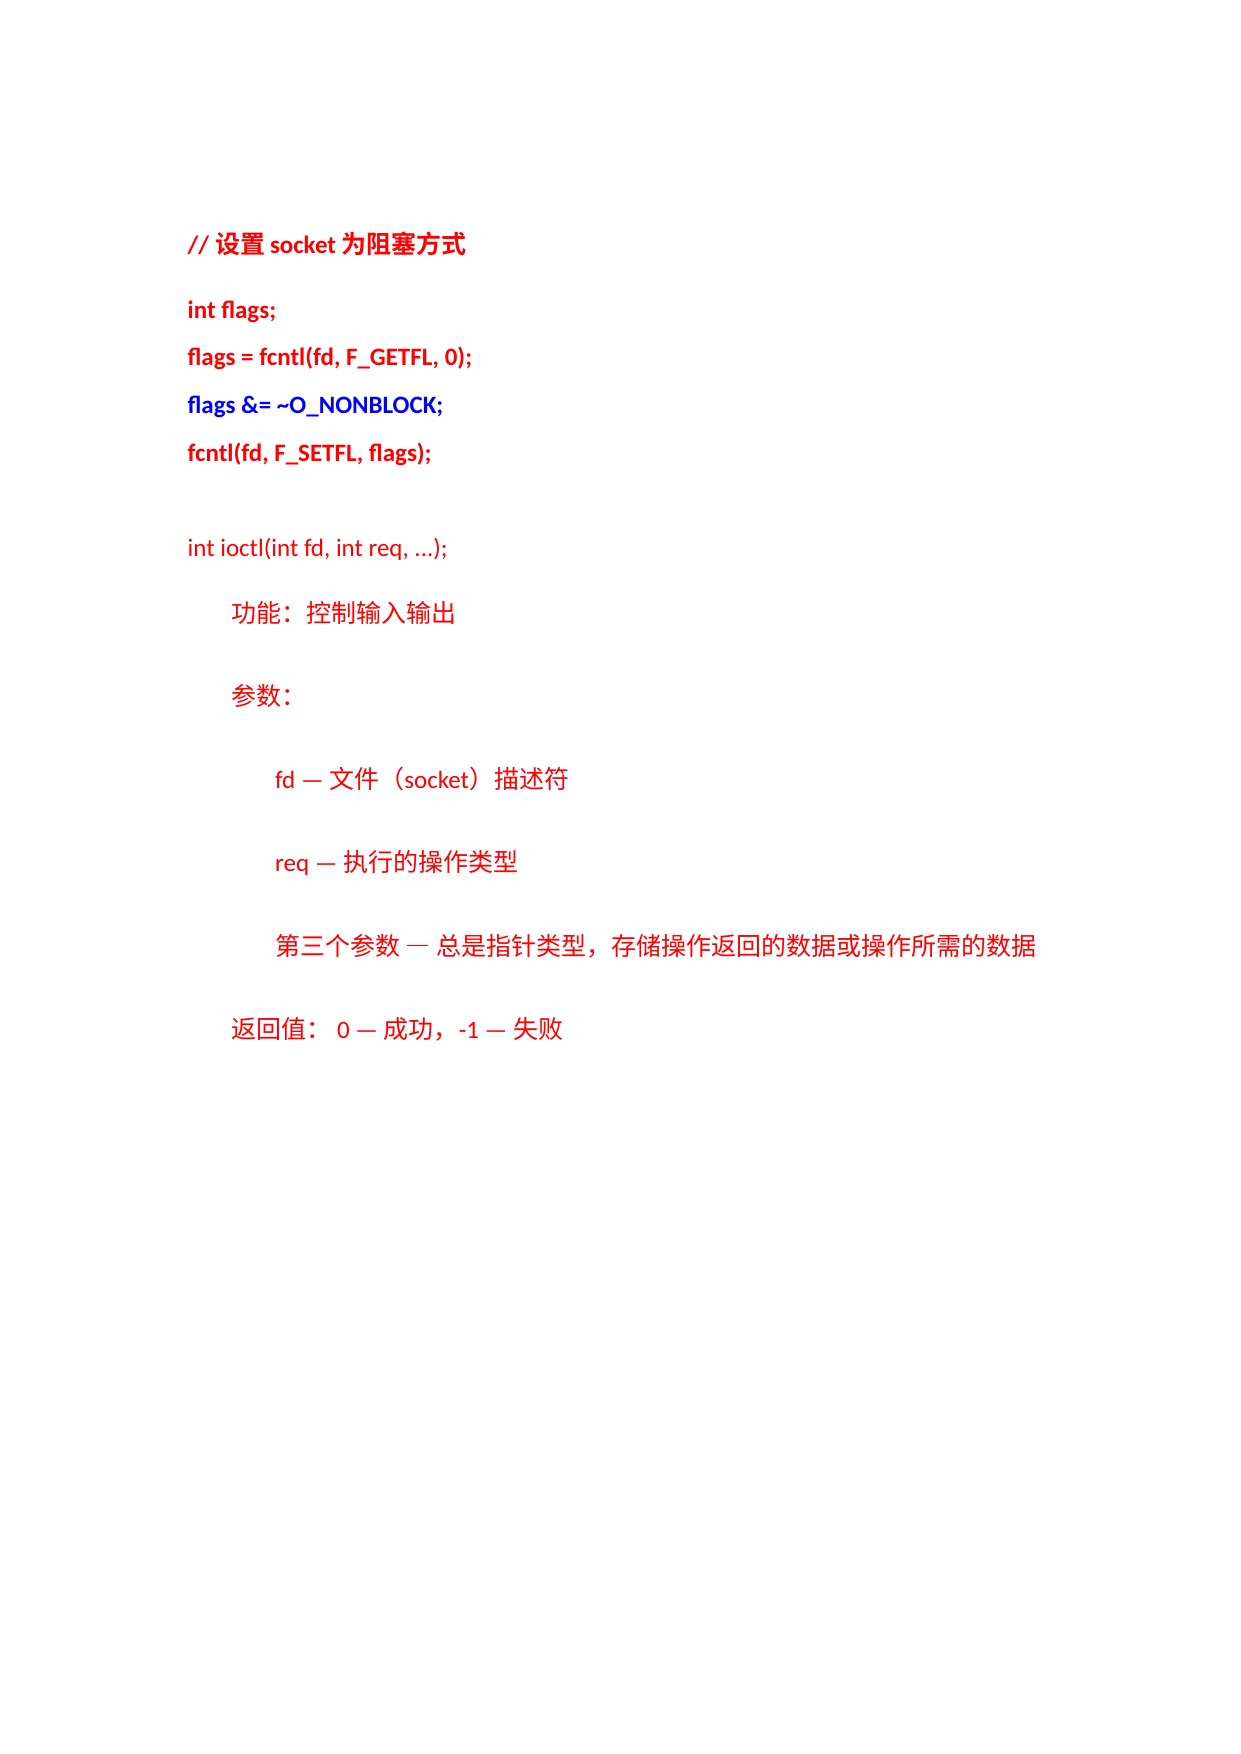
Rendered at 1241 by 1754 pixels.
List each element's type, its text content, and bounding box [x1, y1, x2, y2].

text 参数： [187, 662, 1053, 727]
text 第三个参数 — 总是指针类型，存储操作返回的数据或操作所需的数据 [231, 912, 1053, 977]
text int ioctl(int fd, int req, ...); [187, 531, 1053, 564]
text int flags; [187, 293, 1053, 325]
text flags = fcntl(fd, F_GETFL, 0); [187, 341, 1053, 373]
text 功能：控制输入输出 [187, 579, 1053, 644]
text // 设置socket为阻塞方式 [187, 210, 1053, 275]
text 返回值： 0 — 成功，-1 — 失败 [187, 995, 1053, 1060]
text flags &= ~O_NONBLOCK; [187, 388, 1053, 421]
text fcntl(fd, F_SETFL, flags); [187, 436, 1053, 468]
text fd — 文件（socket）描述符 [231, 745, 1053, 810]
text req — 执行的操作类型 [231, 828, 1053, 893]
